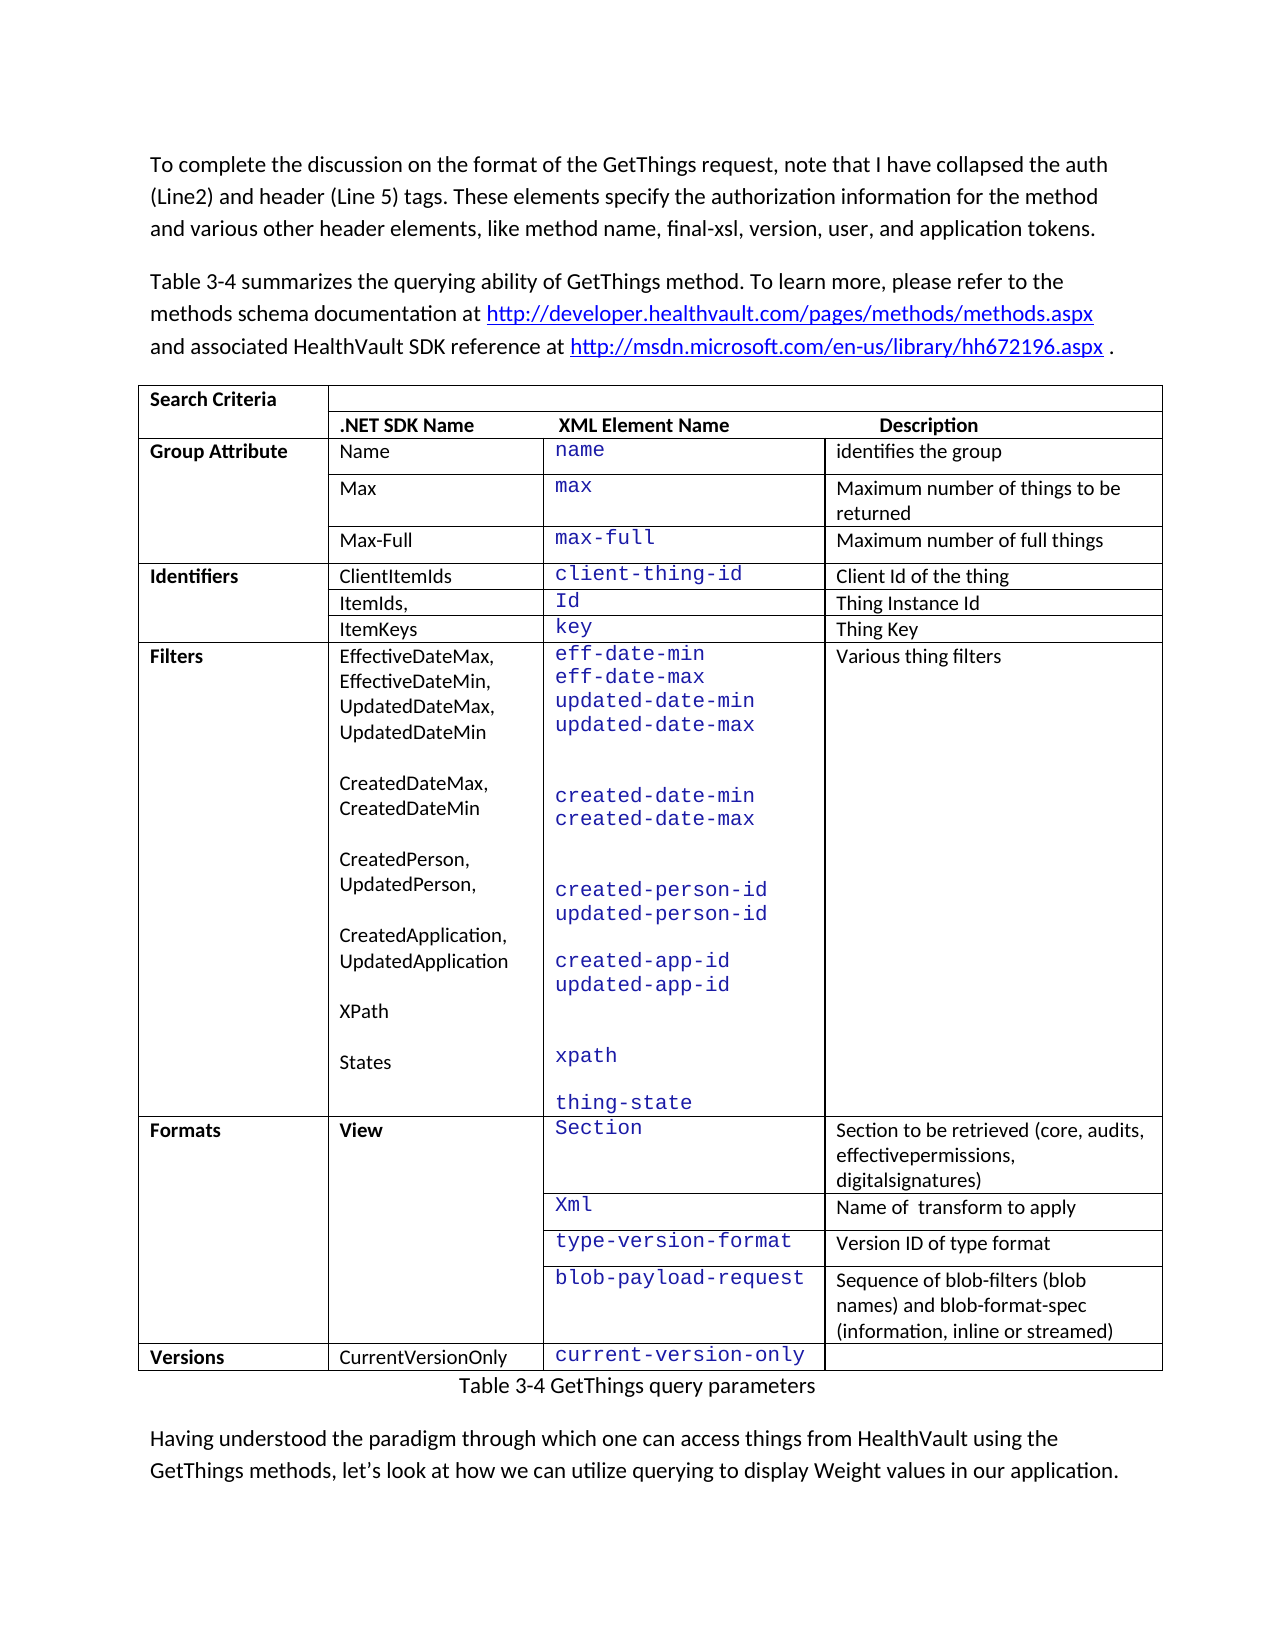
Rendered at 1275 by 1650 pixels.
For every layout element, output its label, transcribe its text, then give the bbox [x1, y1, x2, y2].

table_cell eff-date-min eff-date-max updated-date-min updated-date-max created-date-min created-date-max created-person-id updated-person-id created-app-id updated-app-id xpath thing-state [544, 643, 824, 1116]
text To complete the discussion on the format of the GetThings request, note that I have collapsed the auth (Line2) and header (Line 5) tags. These elements specify the authorization information for the method and various other header elements, like method name, final-xsl, version, user, and application tokens. [150, 150, 1125, 242]
text Table 3-4 summarizes the querying ability of GetThings method. To learn more, please refer to the methods schema documentation at http://developer.healthvault.com/pages/methods/methods.aspx and associated HealthVault SDK reference at http://msdn.microsoft.com/en-us/library/hh672196.aspx . [150, 267, 1125, 360]
table_cell ItemKeys [329, 616, 543, 642]
table_cell EffectiveDateMax, EffectiveDateMin, UpdatedDateMax, UpdatedDateMin CreatedDateMax, CreatedDateMin CreatedPerson, UpdatedPerson, CreatedApplication, UpdatedApplication XPath States [329, 643, 543, 1116]
table_cell View [329, 1117, 543, 1343]
table_cell ClientItemIds [329, 564, 543, 589]
table_cell Max [329, 475, 543, 526]
table_cell identifies the group [826, 439, 1162, 474]
text Table 3-4 GetThings query parameters [150, 1371, 1125, 1399]
table_cell Thing Key [826, 616, 1162, 642]
table_cell key [544, 616, 824, 642]
table_cell Formats [139, 1117, 328, 1343]
table_header [329, 386, 1162, 411]
table_cell Maximum number of full things [826, 527, 1162, 562]
table_cell Section to be retrieved (core, audits, effectivepermissions, digitalsignatures) [826, 1117, 1162, 1193]
table_cell Section [544, 1117, 824, 1193]
table_cell max-full [544, 527, 824, 562]
table_cell ItemIds, [329, 590, 543, 615]
table_cell Client Id of the thing [826, 564, 1162, 589]
table_cell name [544, 439, 824, 474]
text Having understood the paradigm through which one can access things from HealthVault using the GetThings methods, let’s look at how we can utilize querying to display Weight values in our application. [150, 1424, 1125, 1484]
table_cell Various thing filters [826, 643, 1162, 1116]
table_cell Maximum number of things to be returned [826, 475, 1162, 526]
table_cell Version ID of type format [826, 1231, 1162, 1266]
table_cell Max-Full [329, 527, 543, 562]
table_cell Identifiers [139, 564, 328, 642]
table_cell Sequence of blob-filters (blob names) and blob-format-spec (information, inline or streamed) [826, 1267, 1162, 1343]
table_header Search Criteria [139, 386, 328, 438]
table_cell max [544, 475, 824, 526]
table_cell Versions [139, 1344, 328, 1370]
table_cell Thing Instance Id [826, 590, 1162, 615]
table_cell Xml [544, 1194, 824, 1229]
table_cell CurrentVersionOnly [329, 1344, 543, 1370]
table_cell Name of transform to apply [826, 1194, 1162, 1229]
table_cell Group Attribute [139, 439, 328, 562]
table_cell Id [544, 590, 824, 615]
table_cell current-version-only [544, 1344, 824, 1370]
table_cell blob-payload-request [544, 1267, 824, 1343]
table_cell Name [329, 439, 543, 474]
table_cell Filters [139, 643, 328, 1116]
table_cell [826, 1344, 1162, 1370]
table_cell client-thing-id [544, 564, 824, 589]
table_cell .NET SDK Name XML Element Name Description [329, 412, 1162, 438]
table_cell type-version-format [544, 1231, 824, 1266]
